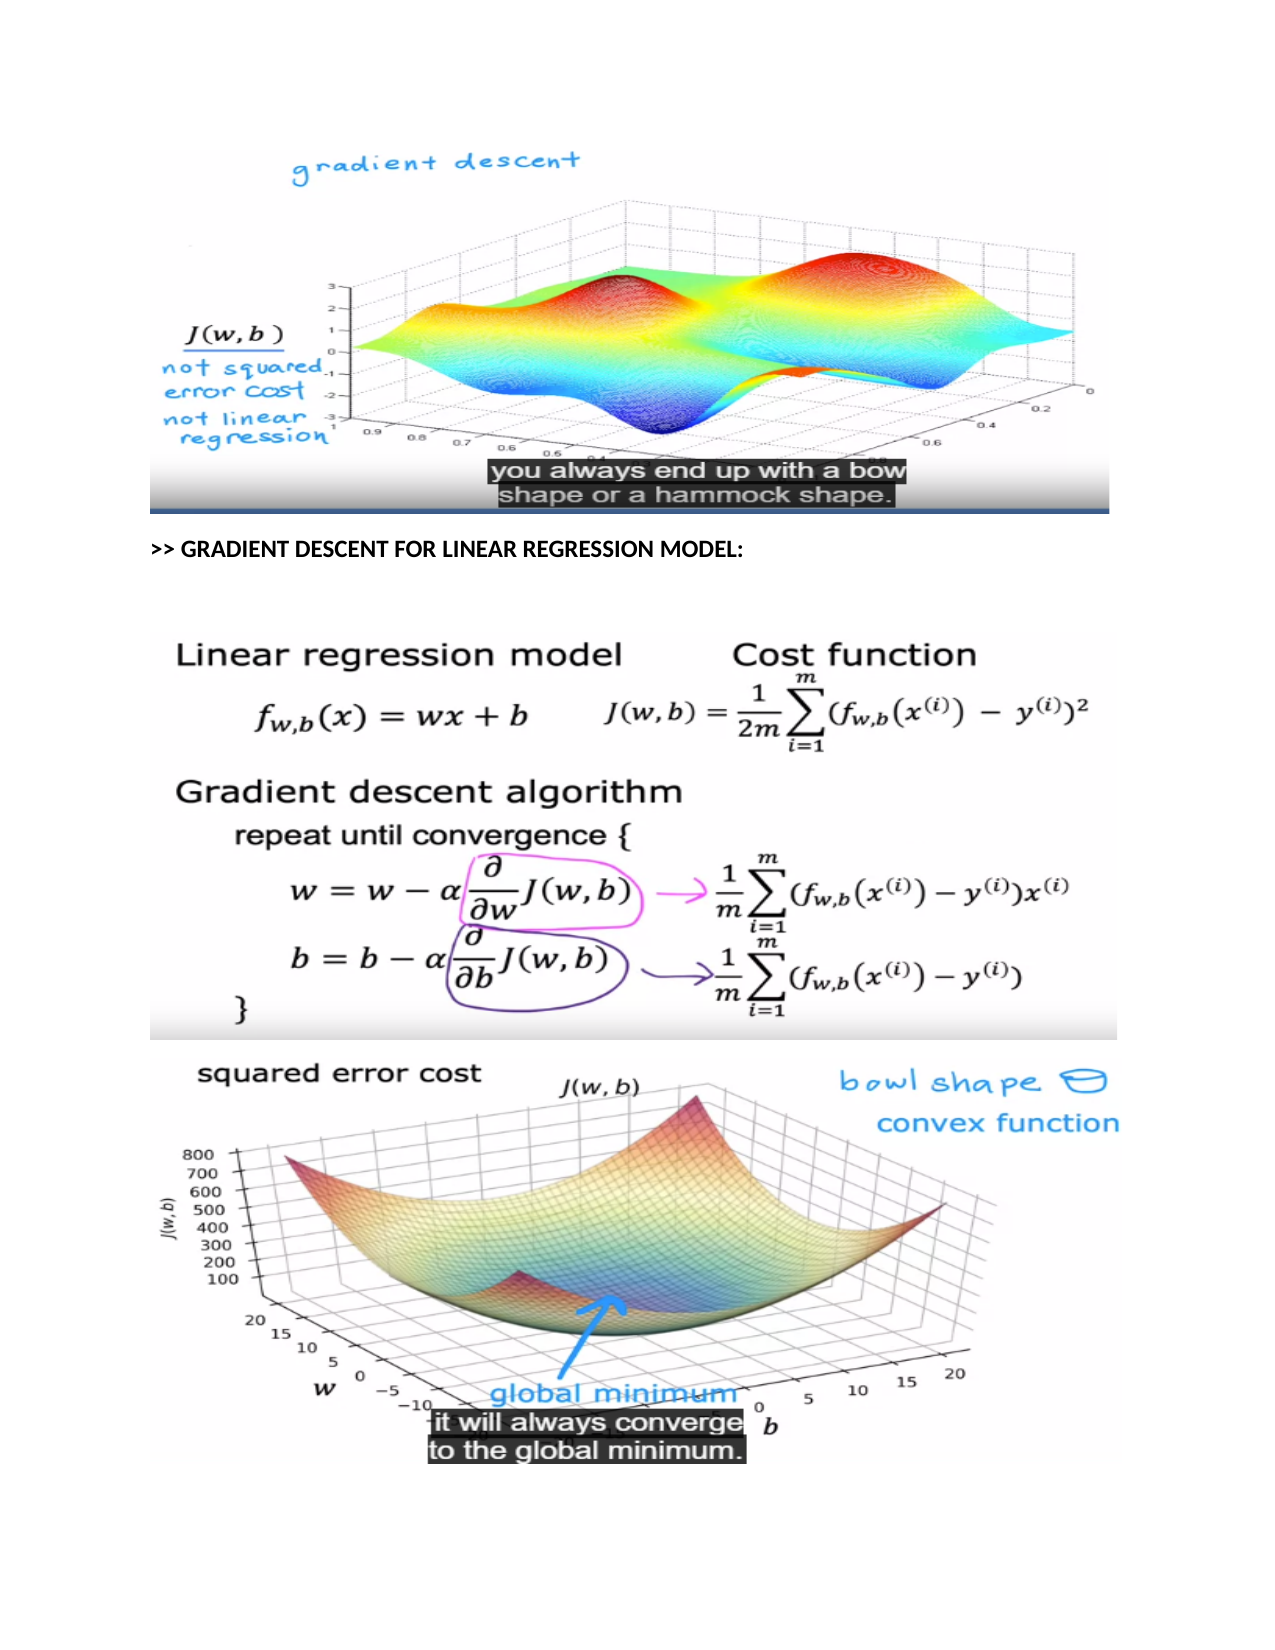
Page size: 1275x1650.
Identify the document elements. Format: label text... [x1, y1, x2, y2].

text >> GRADIENT DESCENT FOR LINEAR REGRESSION MODEL: [150, 533, 1125, 563]
picture [150, 150, 1110, 514]
picture [150, 1058, 1122, 1464]
picture [150, 632, 1118, 1040]
